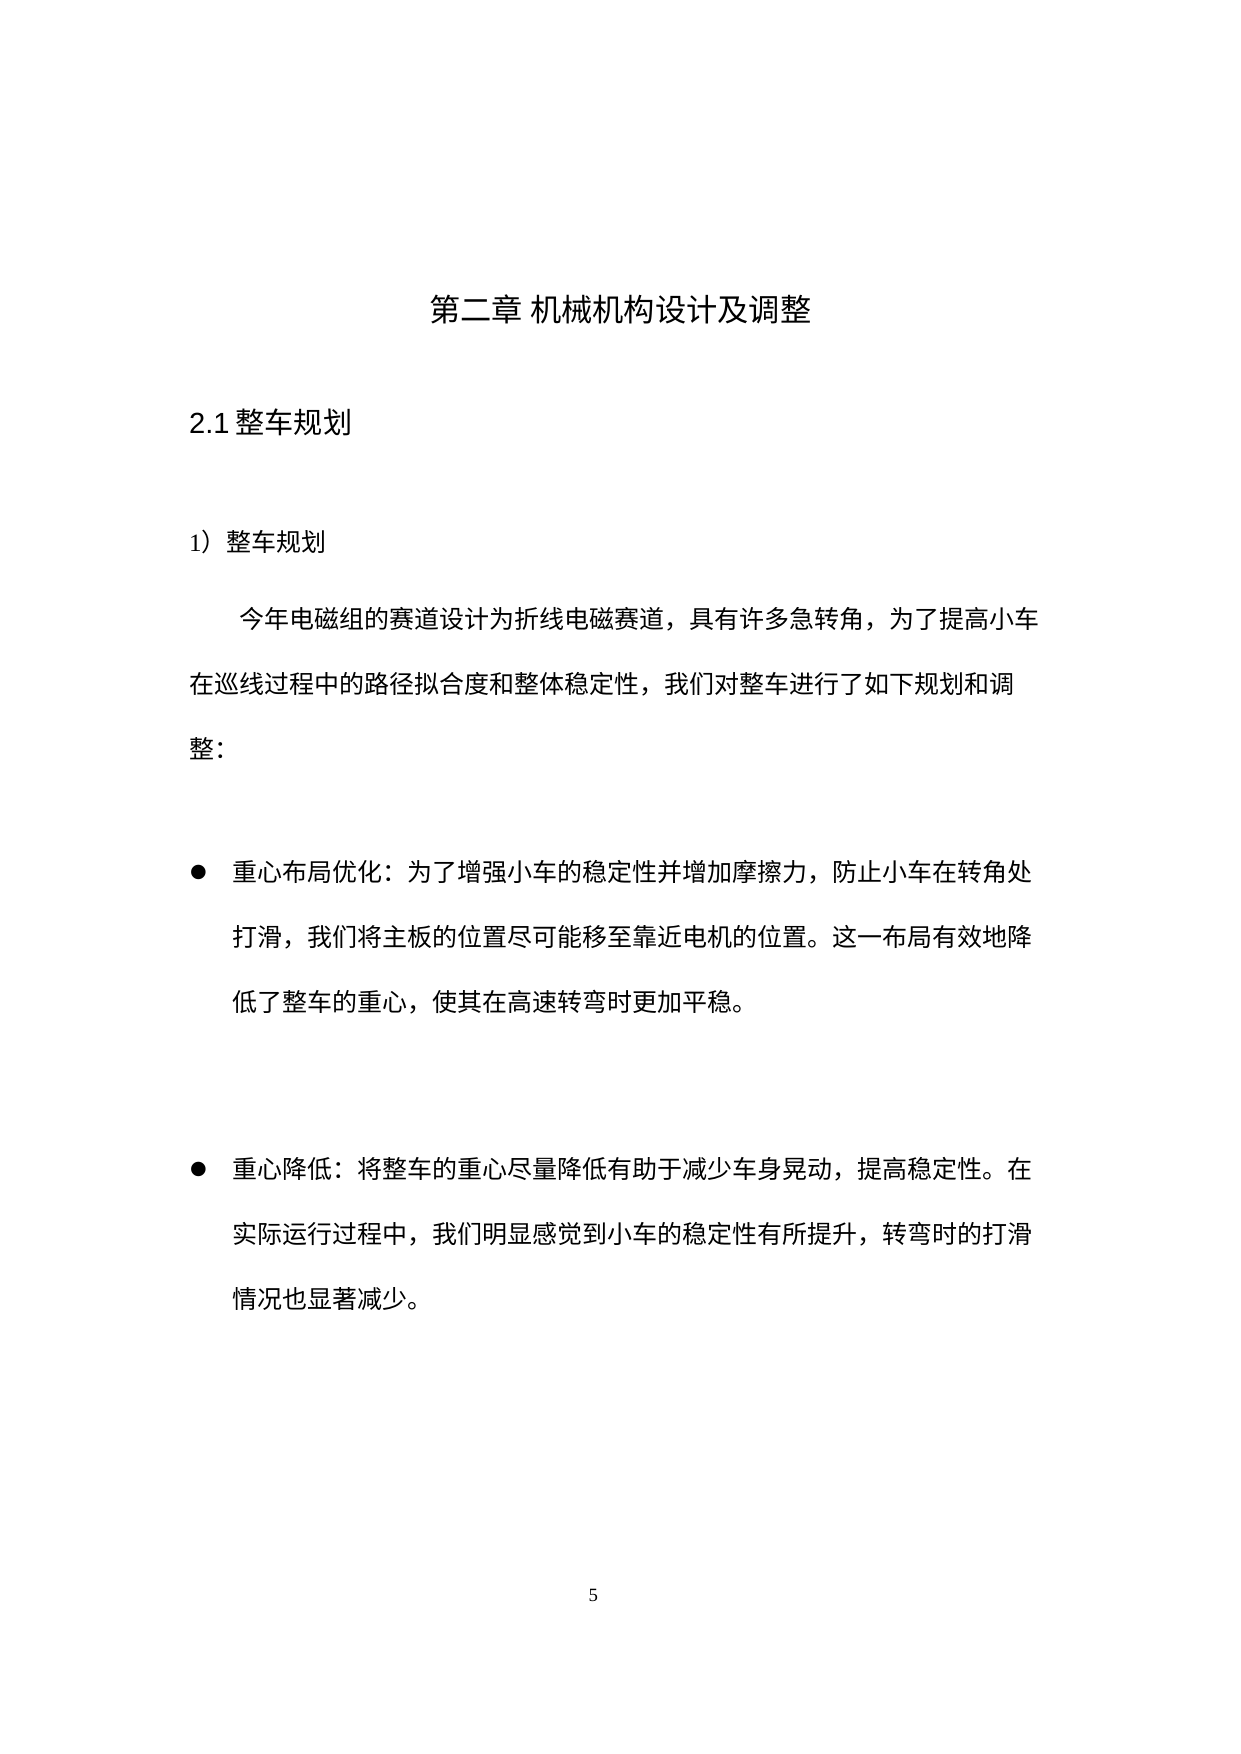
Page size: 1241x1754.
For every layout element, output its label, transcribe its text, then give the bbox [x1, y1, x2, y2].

list 机械机构设计及调整 [189, 276, 1051, 341]
list 重心布局优化：为了增强小车的稳定性并增加摩擦力，防止小车在转角处打滑，我们将主板的位置尽可能移至靠近电机的位置。这一布局有效地降低了整车的重心，使其在高速转弯时更加平稳。 [189, 838, 1051, 1033]
list 1）整车规划 [189, 508, 1051, 573]
list 重心降低：将整车的重心尽量降低有助于减少车身晃动，提高稳定性。在实际运行过程中，我们明显感觉到小车的稳定性有所提升，转弯时的打滑情况也显著减少。 [189, 1136, 1051, 1331]
list 今年电磁组的赛道设计为折线电磁赛道，具有许多急转角，为了提高小车在巡线过程中的路径拟合度和整体稳定性，我们对整车进行了如下规划和调整： [189, 586, 1051, 781]
text 2.1整车规划 [189, 388, 1051, 453]
